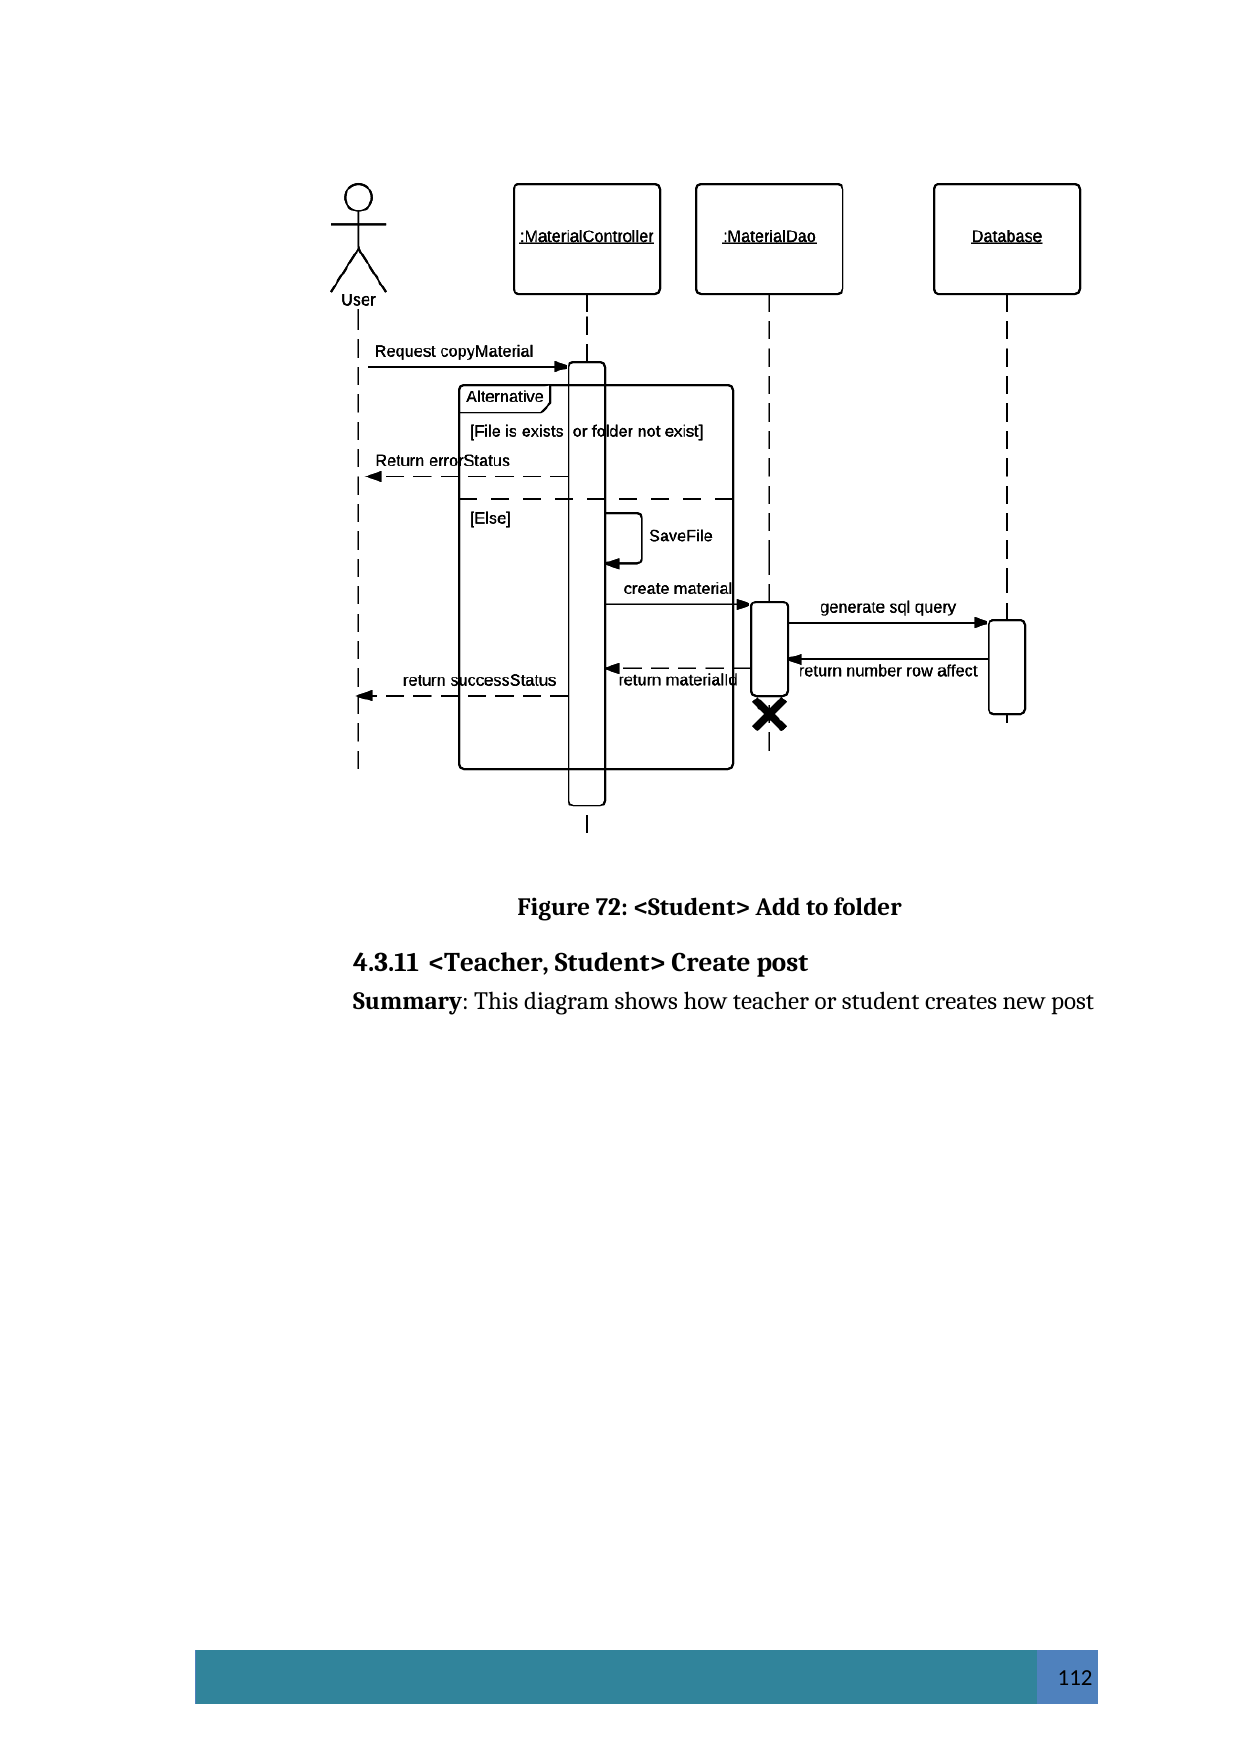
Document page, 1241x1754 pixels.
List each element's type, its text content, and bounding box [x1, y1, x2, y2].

text Figure 72: <Student> Add to folder [222, 893, 1122, 922]
subtitle <Teacher, Student> Create post [353, 947, 1122, 978]
text Summary: This diagram shows how teacher or student creates new post [353, 987, 1122, 1015]
picture [221, 147, 1116, 869]
